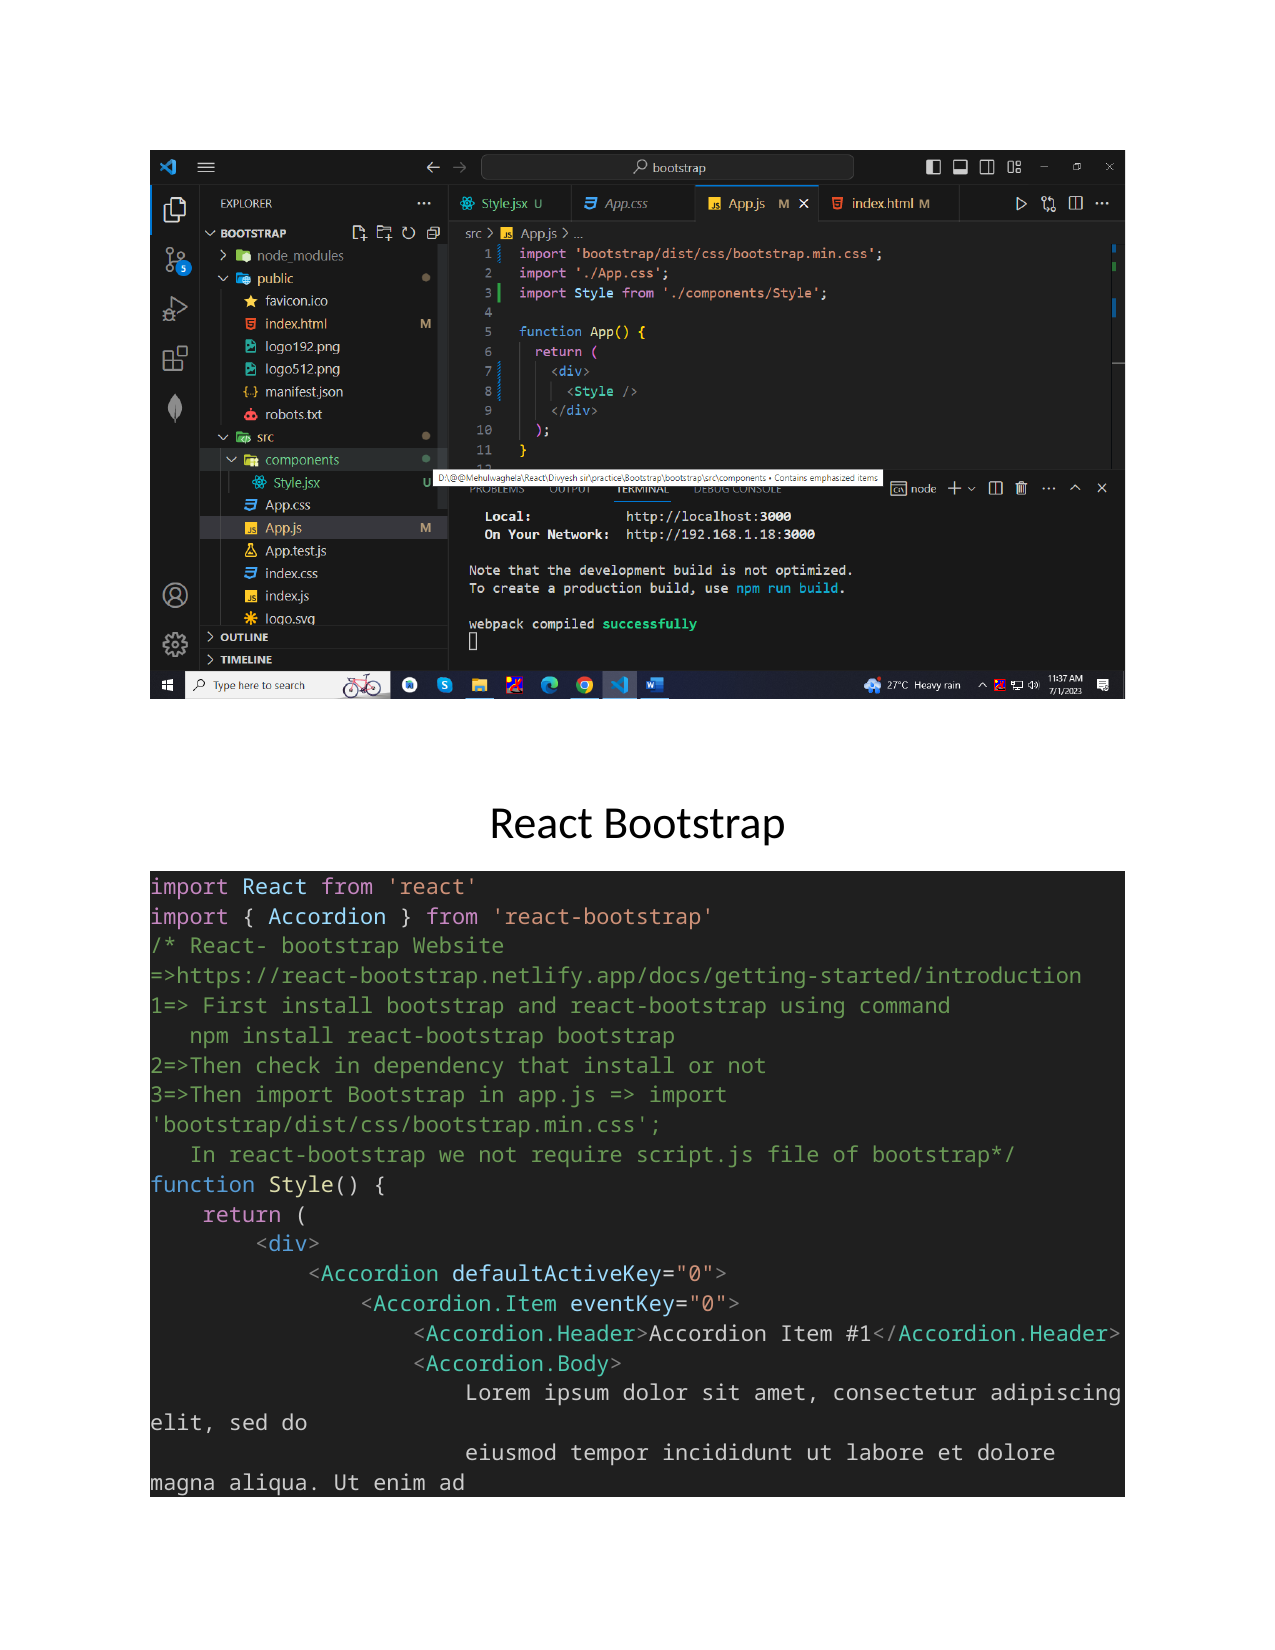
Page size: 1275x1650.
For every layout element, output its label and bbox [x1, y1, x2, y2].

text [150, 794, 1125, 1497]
picture [150, 150, 1125, 699]
